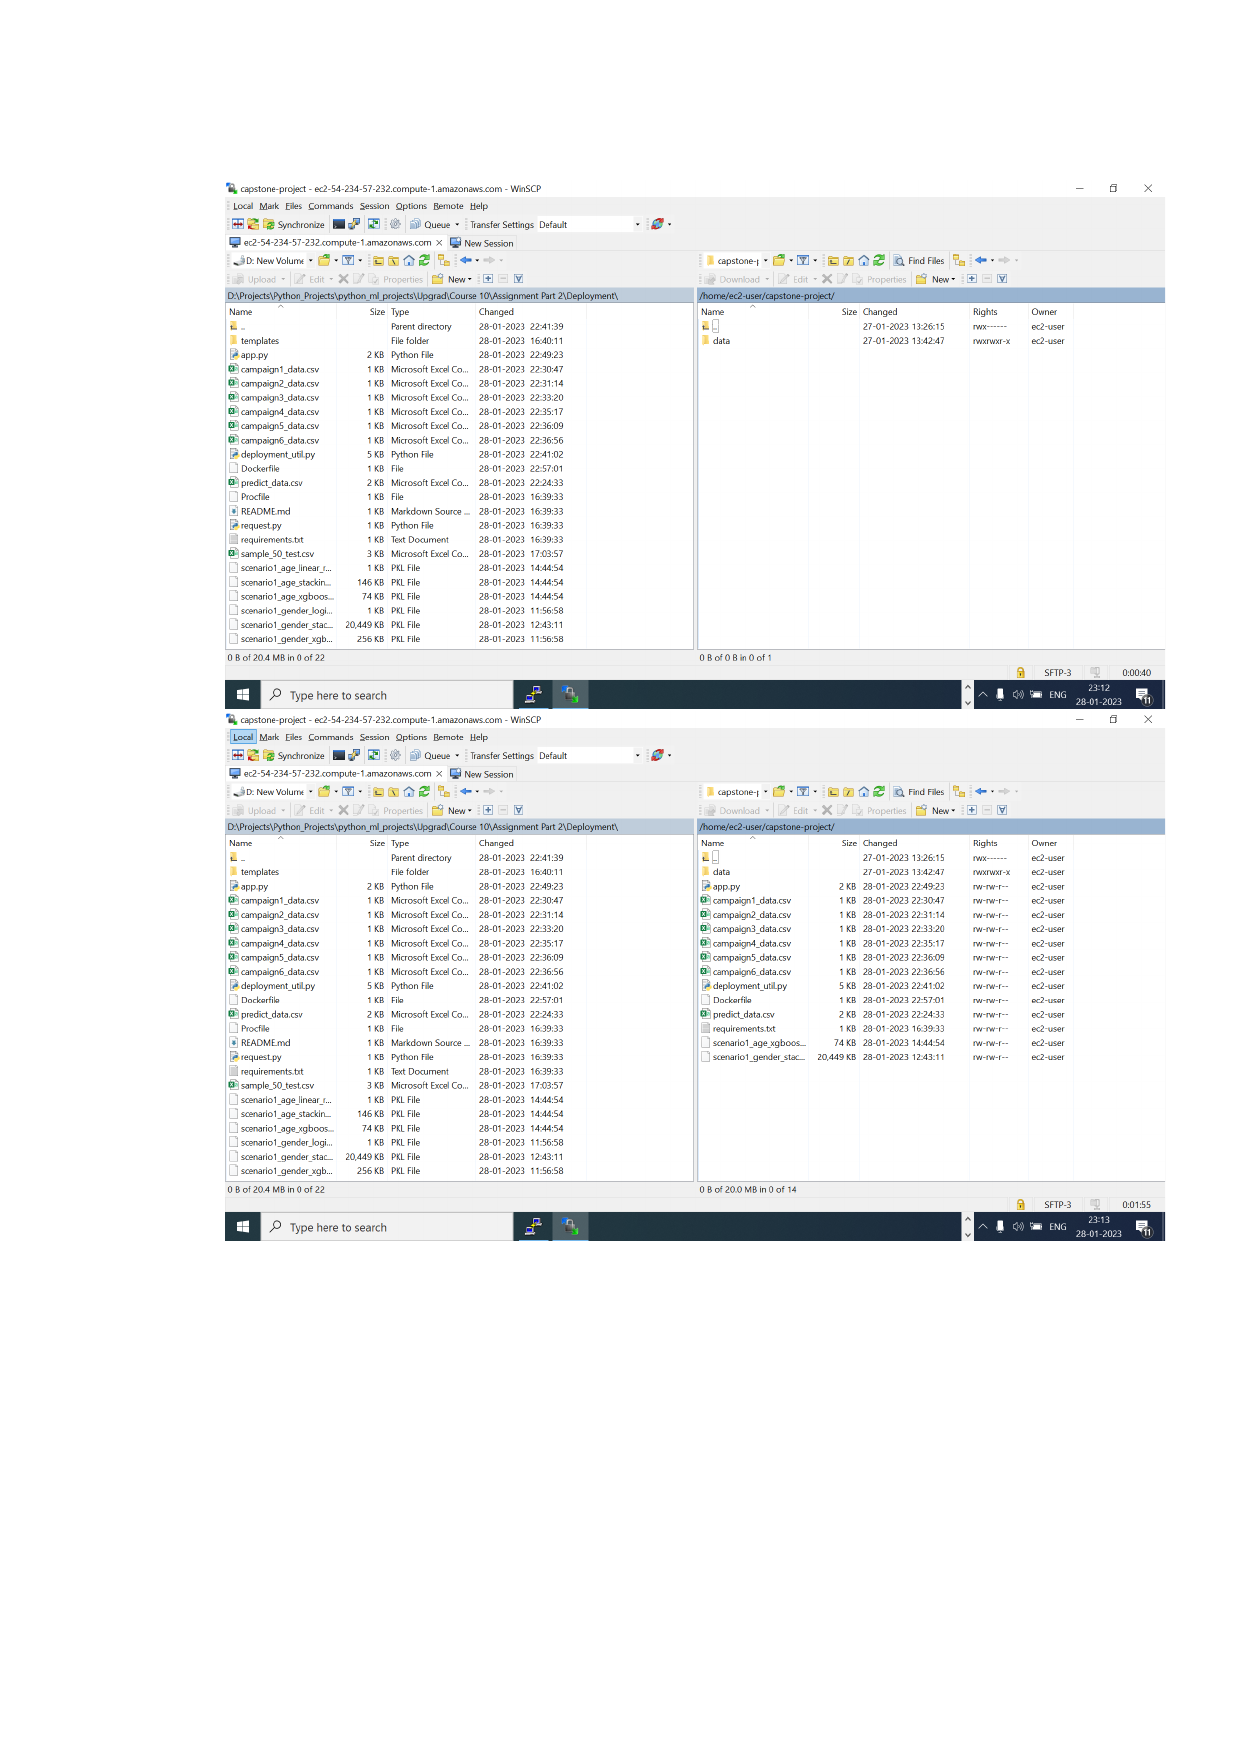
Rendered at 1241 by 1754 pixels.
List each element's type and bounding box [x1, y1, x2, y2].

picture [225, 180, 1166, 709]
picture [225, 711, 1166, 1241]
